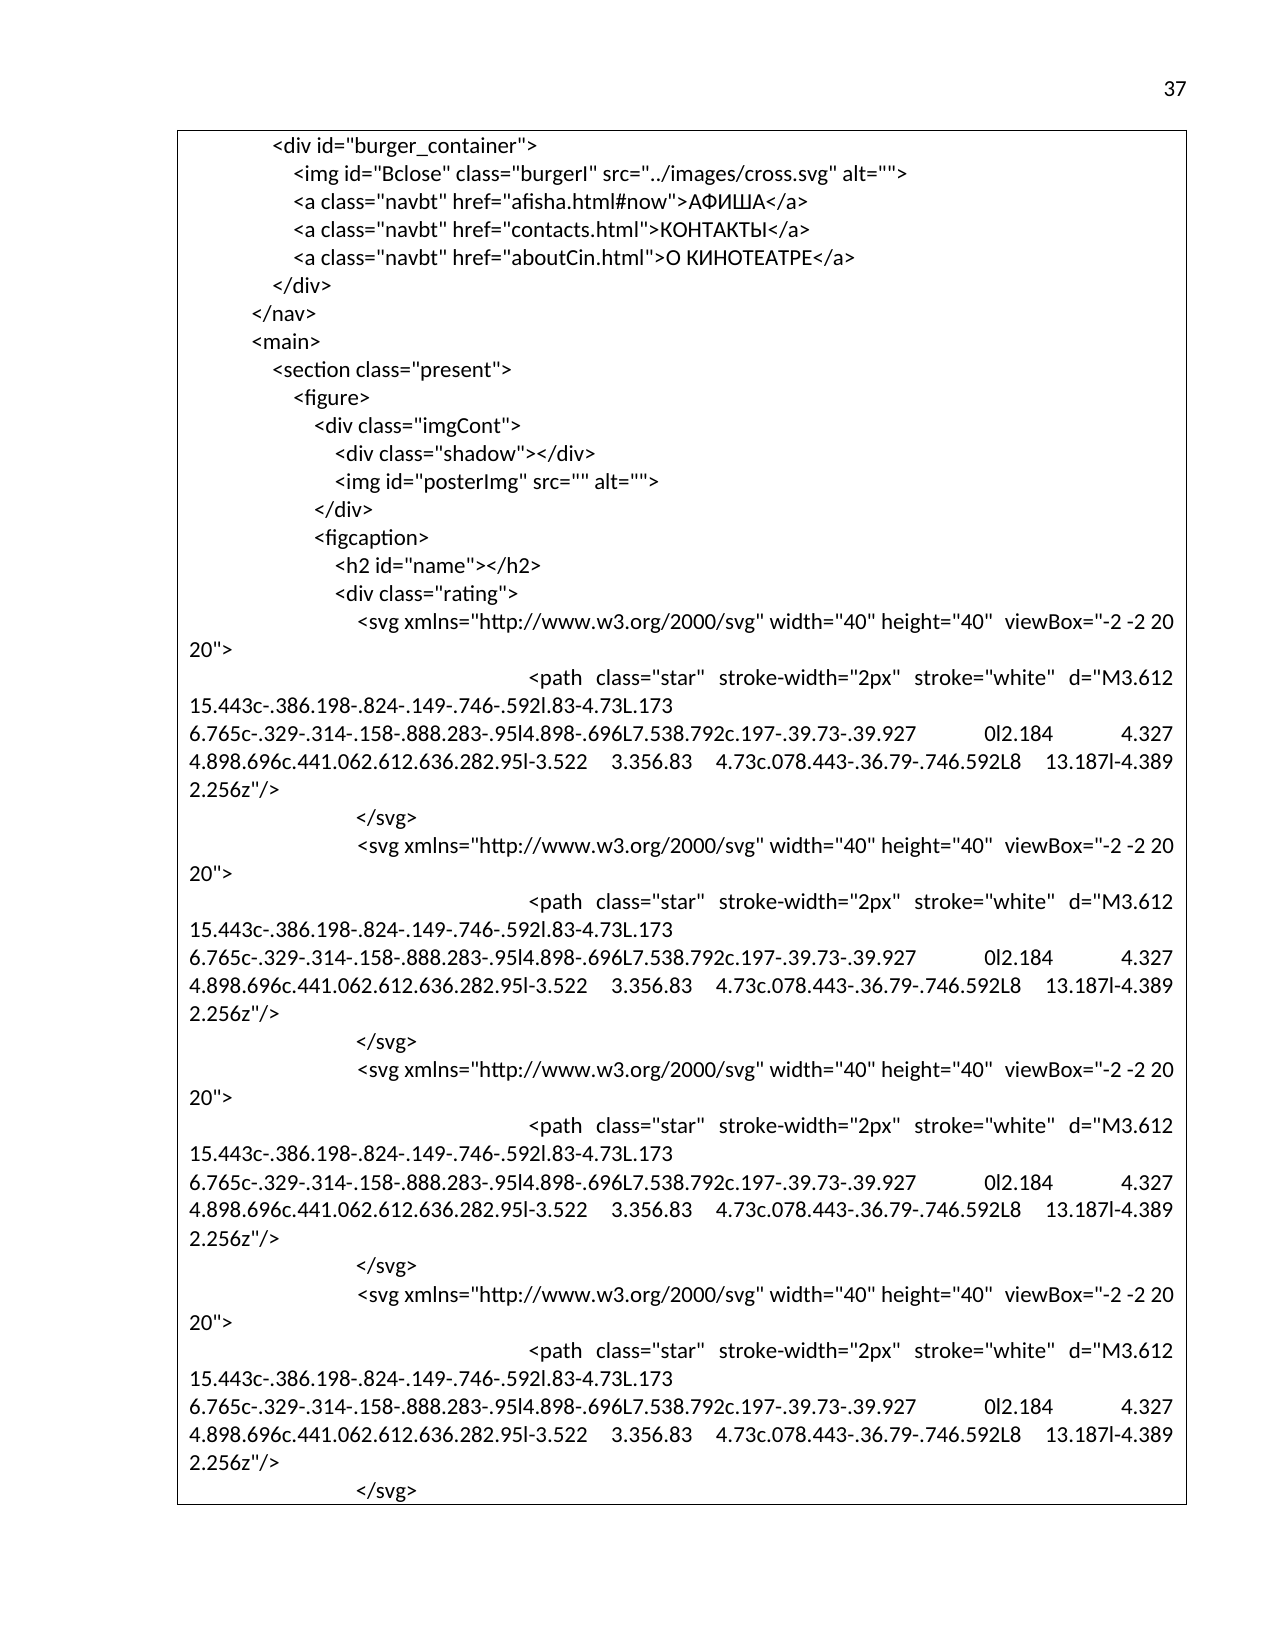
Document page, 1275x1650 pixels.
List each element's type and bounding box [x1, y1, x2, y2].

table_header [178, 131, 1186, 1504]
